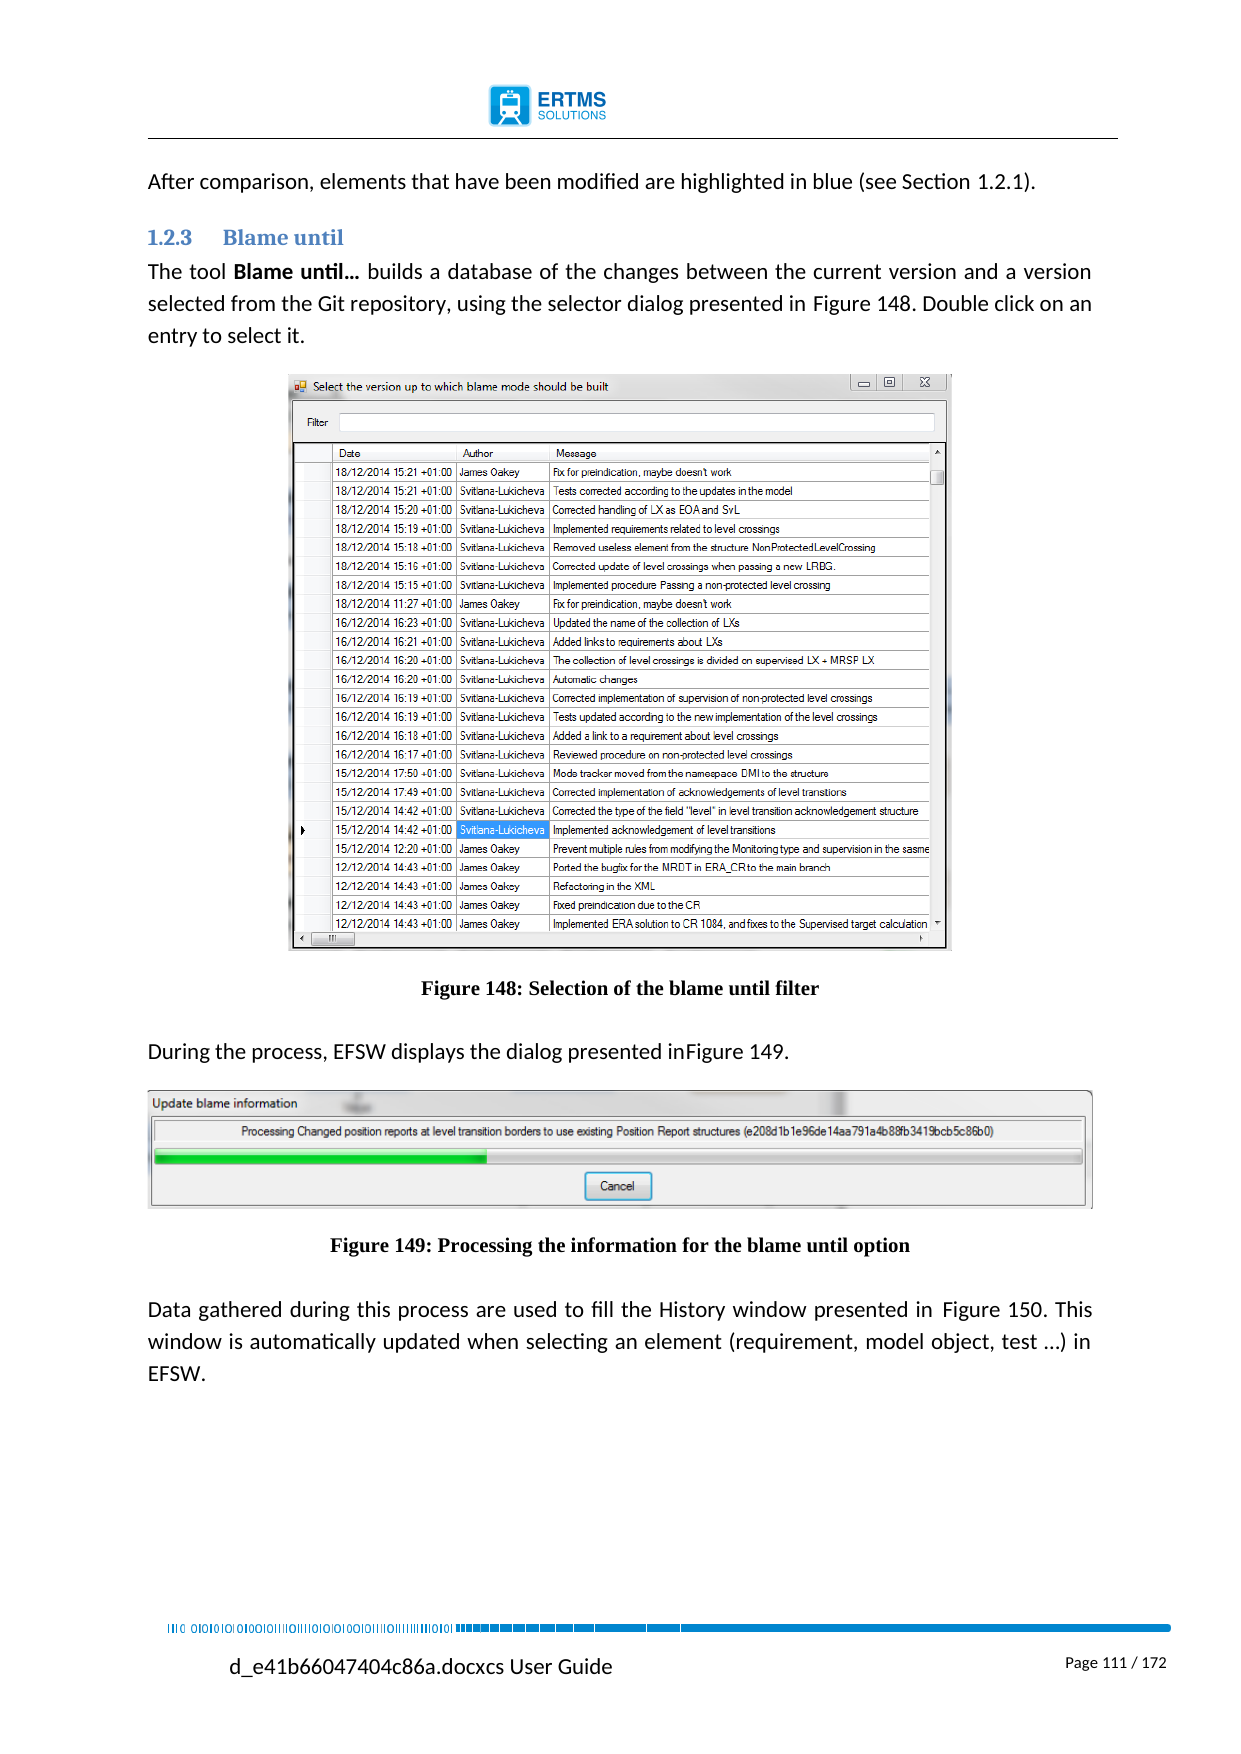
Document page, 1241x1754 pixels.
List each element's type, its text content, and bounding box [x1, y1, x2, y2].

text The tool Blame until… builds a database of the changes between the current version and a version selected from the Git repository, using the selector dialog presented in Figure 148. Double click on an entry to select it. [148, 257, 1093, 349]
text After comparison, elements that have been modified are highlighted in blue (see Section 1.2.1). [148, 167, 1093, 195]
picture [288, 374, 952, 951]
text During the process, EFSW displays the dialog presented inFigure 149. [148, 1037, 1093, 1065]
picture [477, 73, 617, 138]
picture [147, 1090, 1093, 1209]
text Data gathered during this process are used to fill the History window presented in Figure 150. This window is automatically updated when selecting an element (requirement, model object, test …) in EFSW. [148, 1295, 1093, 1387]
picture [167, 1624, 1171, 1633]
subtitle Blame until [148, 224, 1093, 251]
text Figure 148: Selection of the blame until filter [148, 976, 1093, 999]
text Figure 149: Processing the information for the blame until option [148, 1233, 1093, 1257]
